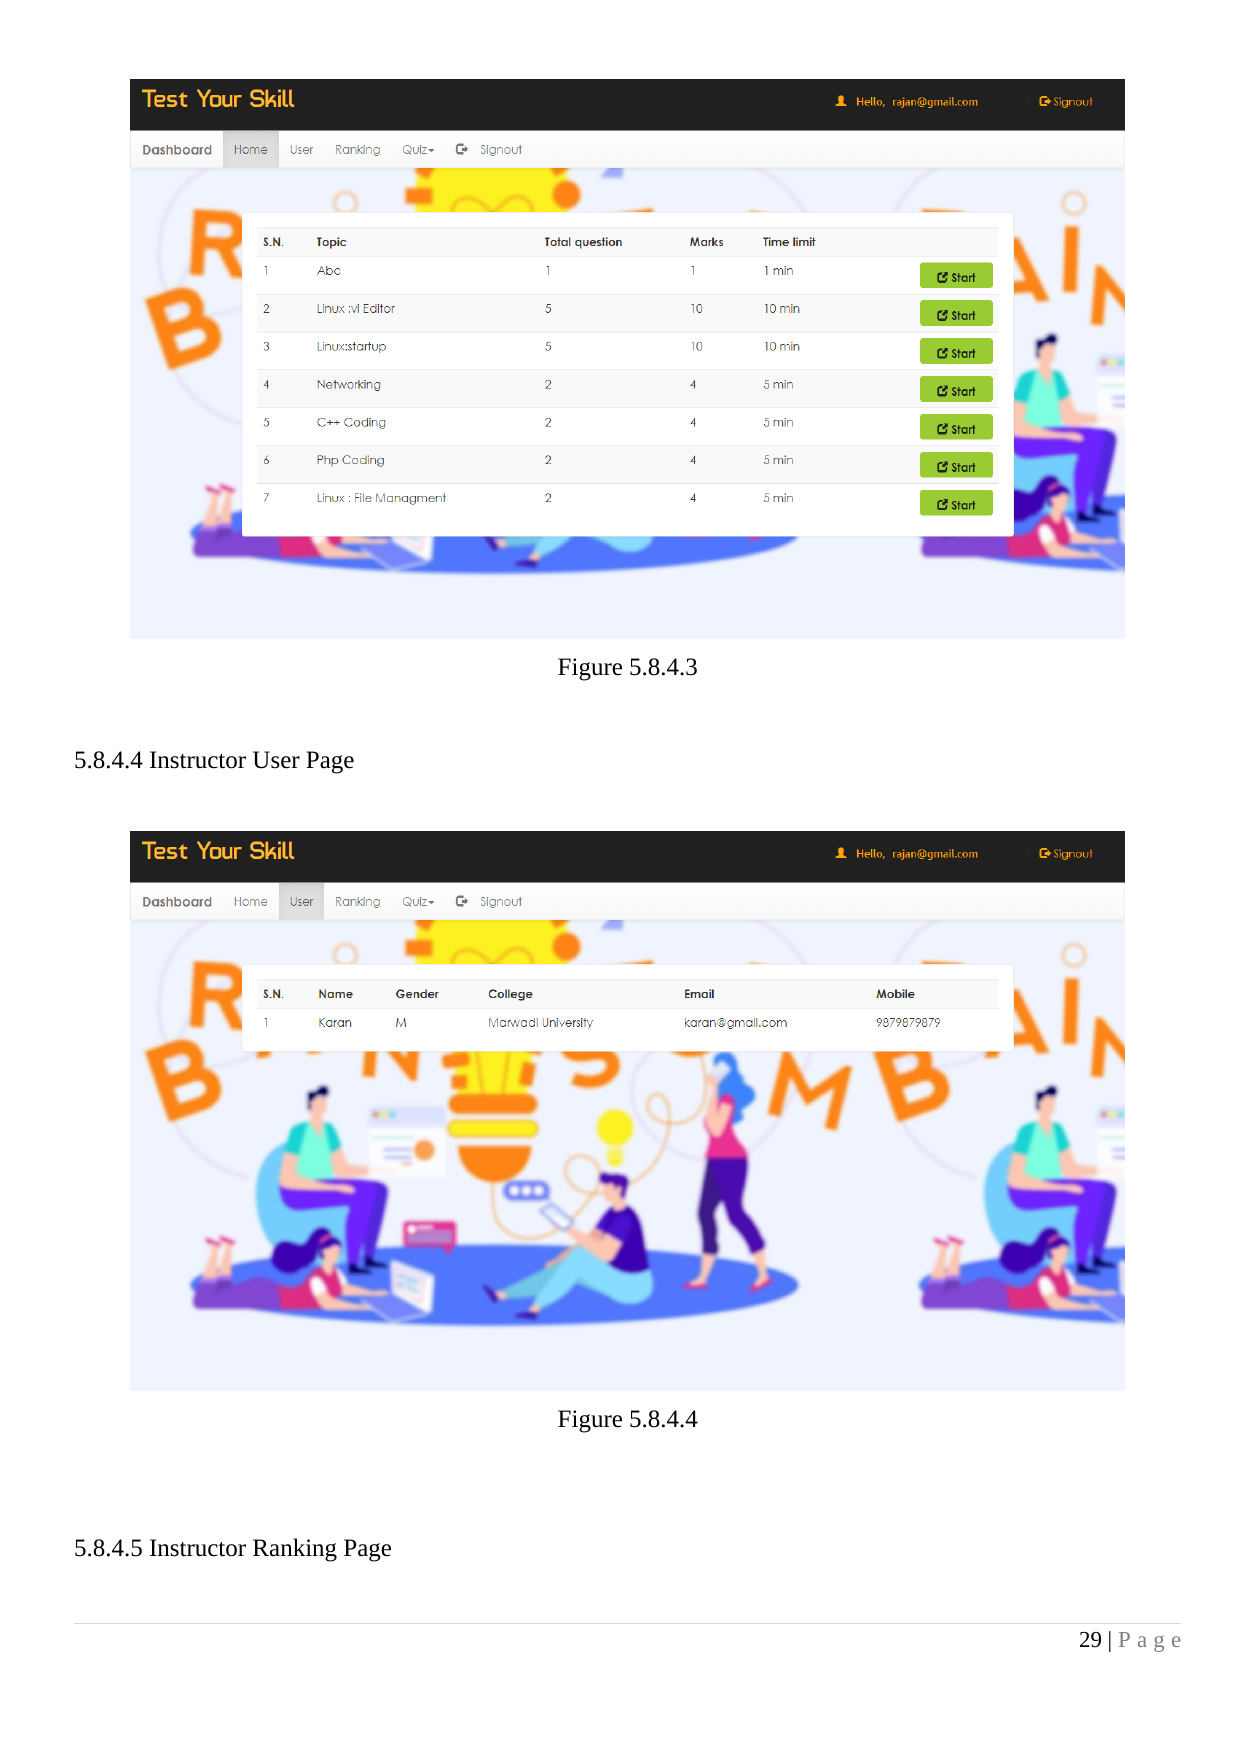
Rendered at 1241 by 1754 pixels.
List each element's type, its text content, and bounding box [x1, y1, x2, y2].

text 5.8.4.5 Instructor Ranking Page [74, 1533, 1181, 1562]
picture [130, 831, 1125, 1391]
picture [130, 79, 1125, 639]
text 5.8.4.4 Instructor User Page [74, 746, 1181, 774]
text Figure 5.8.4.4 [74, 1404, 1181, 1433]
text Figure 5.8.4.3 [74, 652, 1181, 681]
